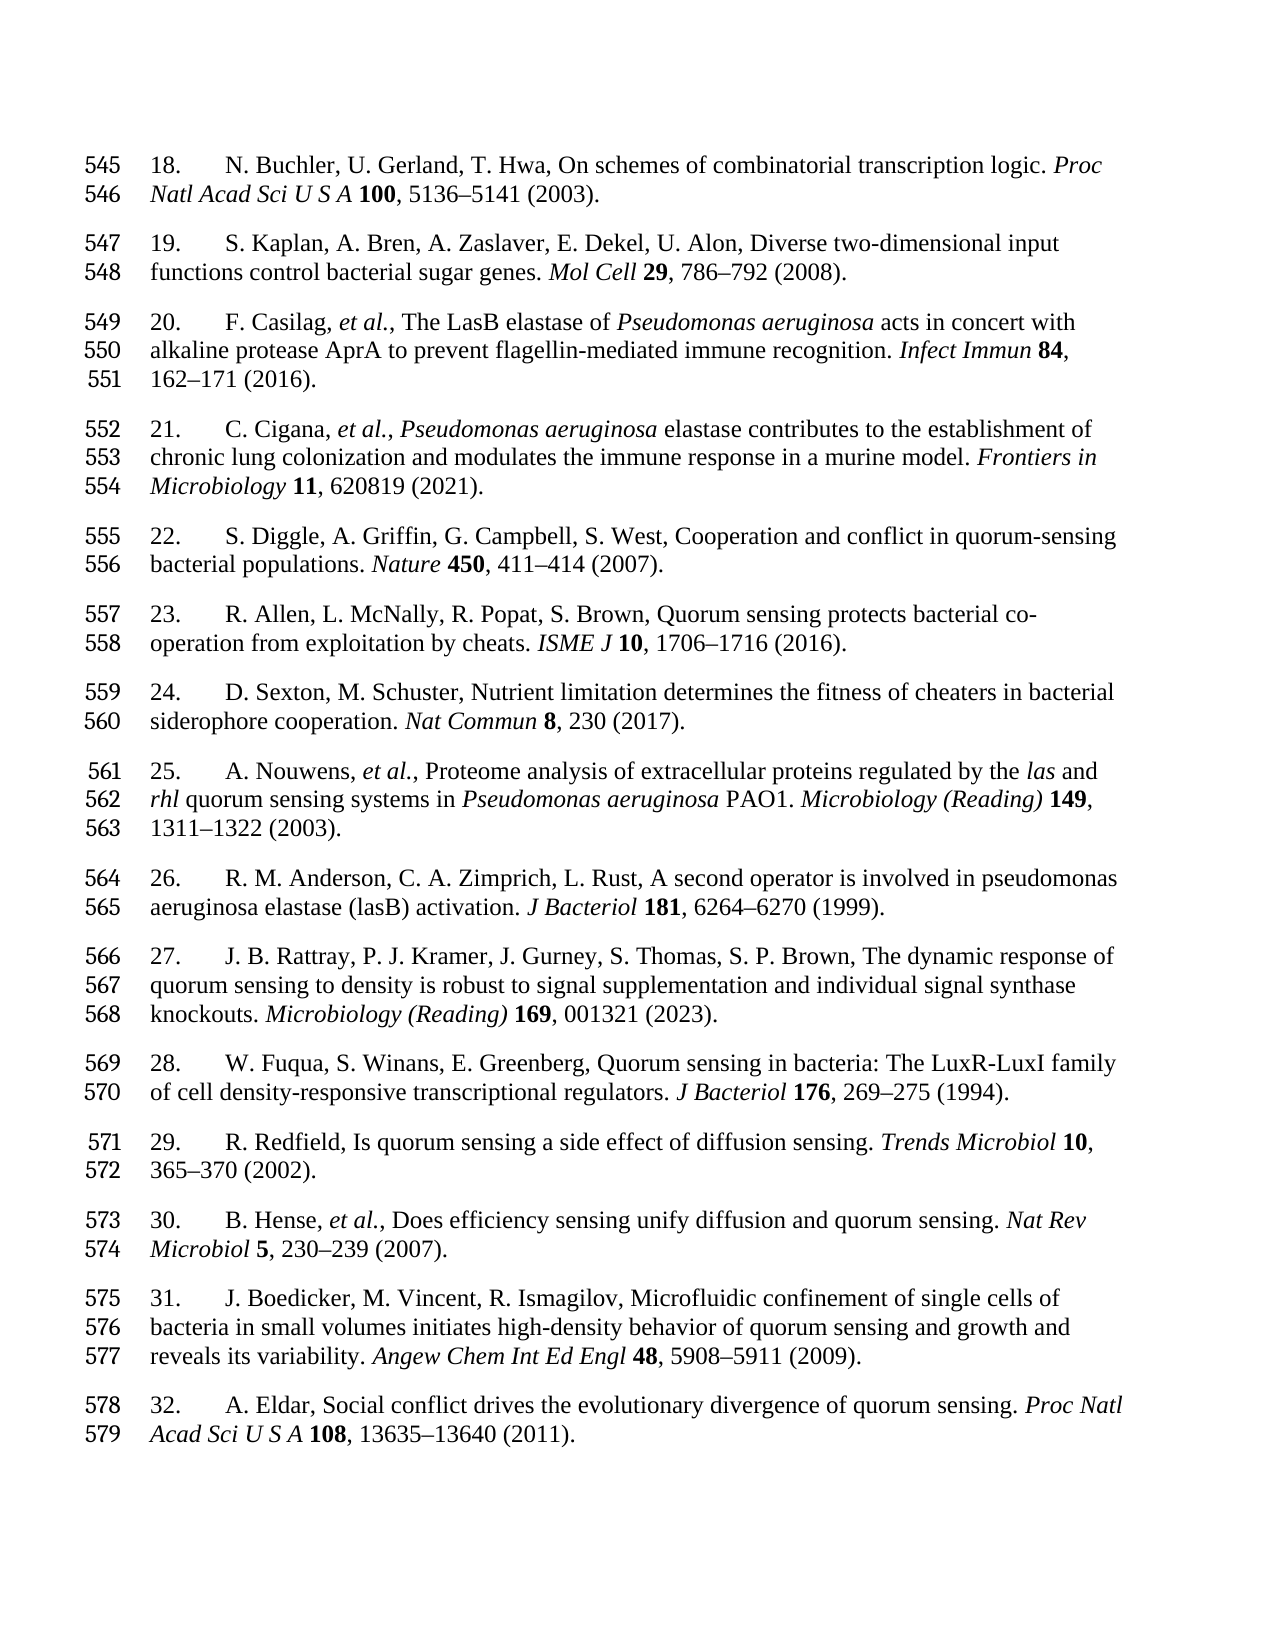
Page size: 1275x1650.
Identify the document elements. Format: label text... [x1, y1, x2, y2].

text 30. B. Hense, et al., Does efficiency sensing unify diffusion and quorum sensing. Nat Rev Microbiol 5, 230–239 (2007). [150, 1205, 1125, 1262]
text 19. S. Kaplan, A. Bren, A. Zaslaver, E. Dekel, U. Alon, Diverse two-dimensional input functions control bacterial sugar genes. Mol Cell 29, 786–792 (2008). [150, 228, 1125, 286]
text 23. R. Allen, L. McNally, R. Popat, S. Brown, Quorum sensing protects bacterial co-operation from exploitation by cheats. ISME J 10, 1706–1716 (2016). [150, 599, 1125, 657]
text 28. W. Fuqua, S. Winans, E. Greenberg, Quorum sensing in bacteria: The LuxR-LuxI family of cell density-responsive transcriptional regulators. J Bacteriol 176, 269–275 (1994). [150, 1048, 1125, 1106]
text 27. J. B. Rattray, P. J. Kramer, J. Gurney, S. Thomas, S. P. Brown, The dynamic response of quorum sensing to density is robust to signal supplementation and individual signal synthase knockouts. Microbiology (Reading) 169, 001321 (2023). [150, 941, 1125, 1027]
text 21. C. Cigana, et al., Pseudomonas aeruginosa elastase contributes to the establishment of chronic lung colonization and modulates the immune response in a murine model. Frontiers in Microbiology 11, 620819 (2021). [150, 414, 1125, 500]
text 25. A. Nouwens, et al., Proteome analysis of extracellular proteins regulated by the las and rhl quorum sensing systems in Pseudomonas aeruginosa PAO1. Microbiology (Reading) 149, 1311–1322 (2003). [150, 756, 1125, 842]
text 24. D. Sexton, M. Schuster, Nutrient limitation determines the fitness of cheaters in bacterial siderophore cooperation. Nat Commun 8, 230 (2017). [150, 677, 1125, 735]
text 31. J. Boedicker, M. Vincent, R. Ismagilov, Microfluidic confinement of single cells of bacteria in small volumes initiates high-density behavior of quorum sensing and growth and reveals its variability. Angew Chem Int Ed Engl 48, 5908–5911 (2009). [150, 1283, 1125, 1369]
text 18. N. Buchler, U. Gerland, T. Hwa, On schemes of combinatorial transcription logic. Proc Natl Acad Sci U S A 100, 5136–5141 (2003). [150, 150, 1125, 207]
text 26. R. M. Anderson, C. A. Zimprich, L. Rust, A second operator is involved in pseudomonas aeruginosa elastase (lasB) activation. J Bacteriol 181, 6264–6270 (1999). [150, 863, 1125, 920]
text 20. F. Casilag, et al., The LasB elastase of Pseudomonas aeruginosa acts in concert with alkaline protease AprA to prevent flagellin-mediated immune recognition. Infect Immun 84, 162–171 (2016). [150, 307, 1125, 393]
text 29. R. Redfield, Is quorum sensing a side effect of diffusion sensing. Trends Microbiol 10, 365–370 (2002). [150, 1127, 1125, 1184]
text 22. S. Diggle, A. Griffin, G. Campbell, S. West, Cooperation and conflict in quorum-sensing bacterial populations. Nature 450, 411–414 (2007). [150, 521, 1125, 578]
text 32. A. Eldar, Social conflict drives the evolutionary divergence of quorum sensing. Proc Natl Acad Sci U S A 108, 13635–13640 (2011). [150, 1390, 1125, 1448]
